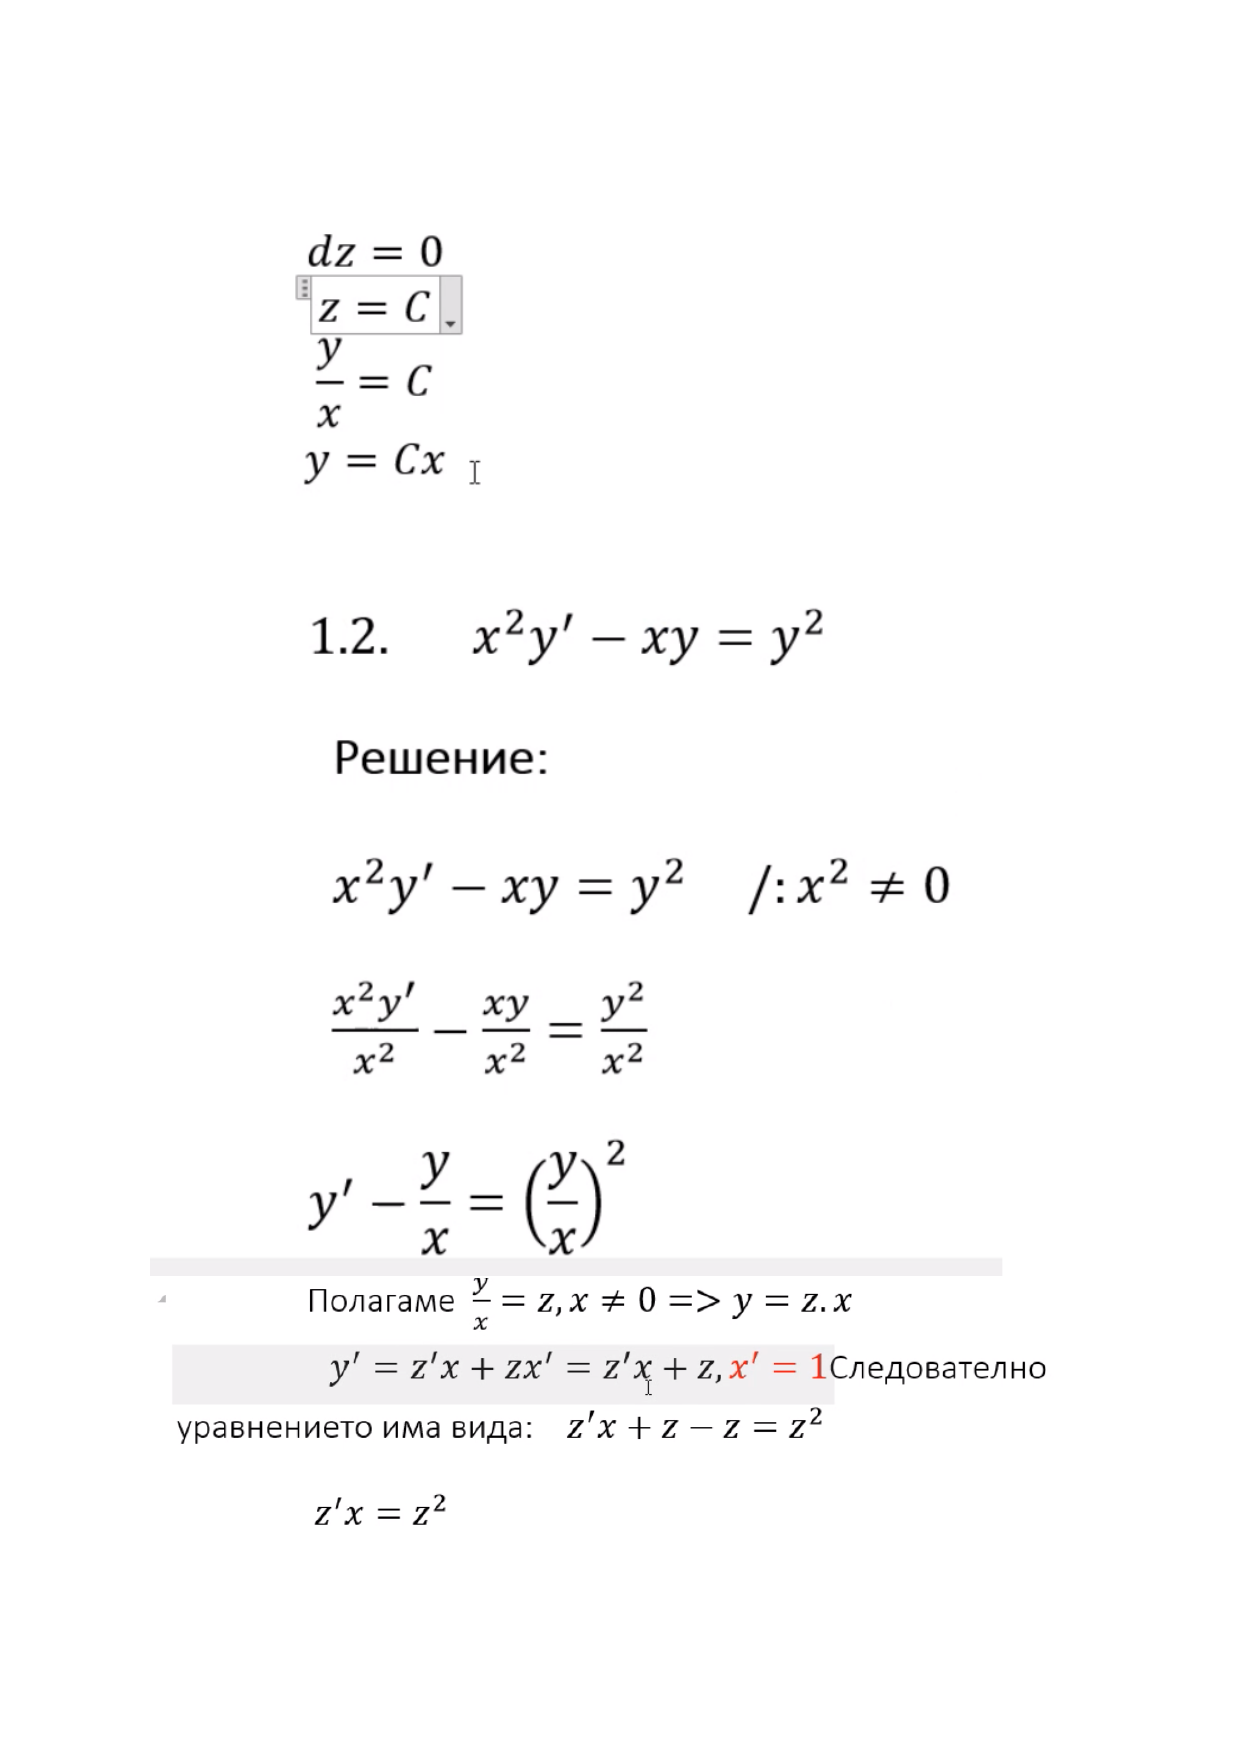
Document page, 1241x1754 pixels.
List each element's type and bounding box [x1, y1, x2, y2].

picture [150, 150, 590, 559]
picture [150, 561, 1003, 1276]
picture [150, 1278, 1091, 1526]
